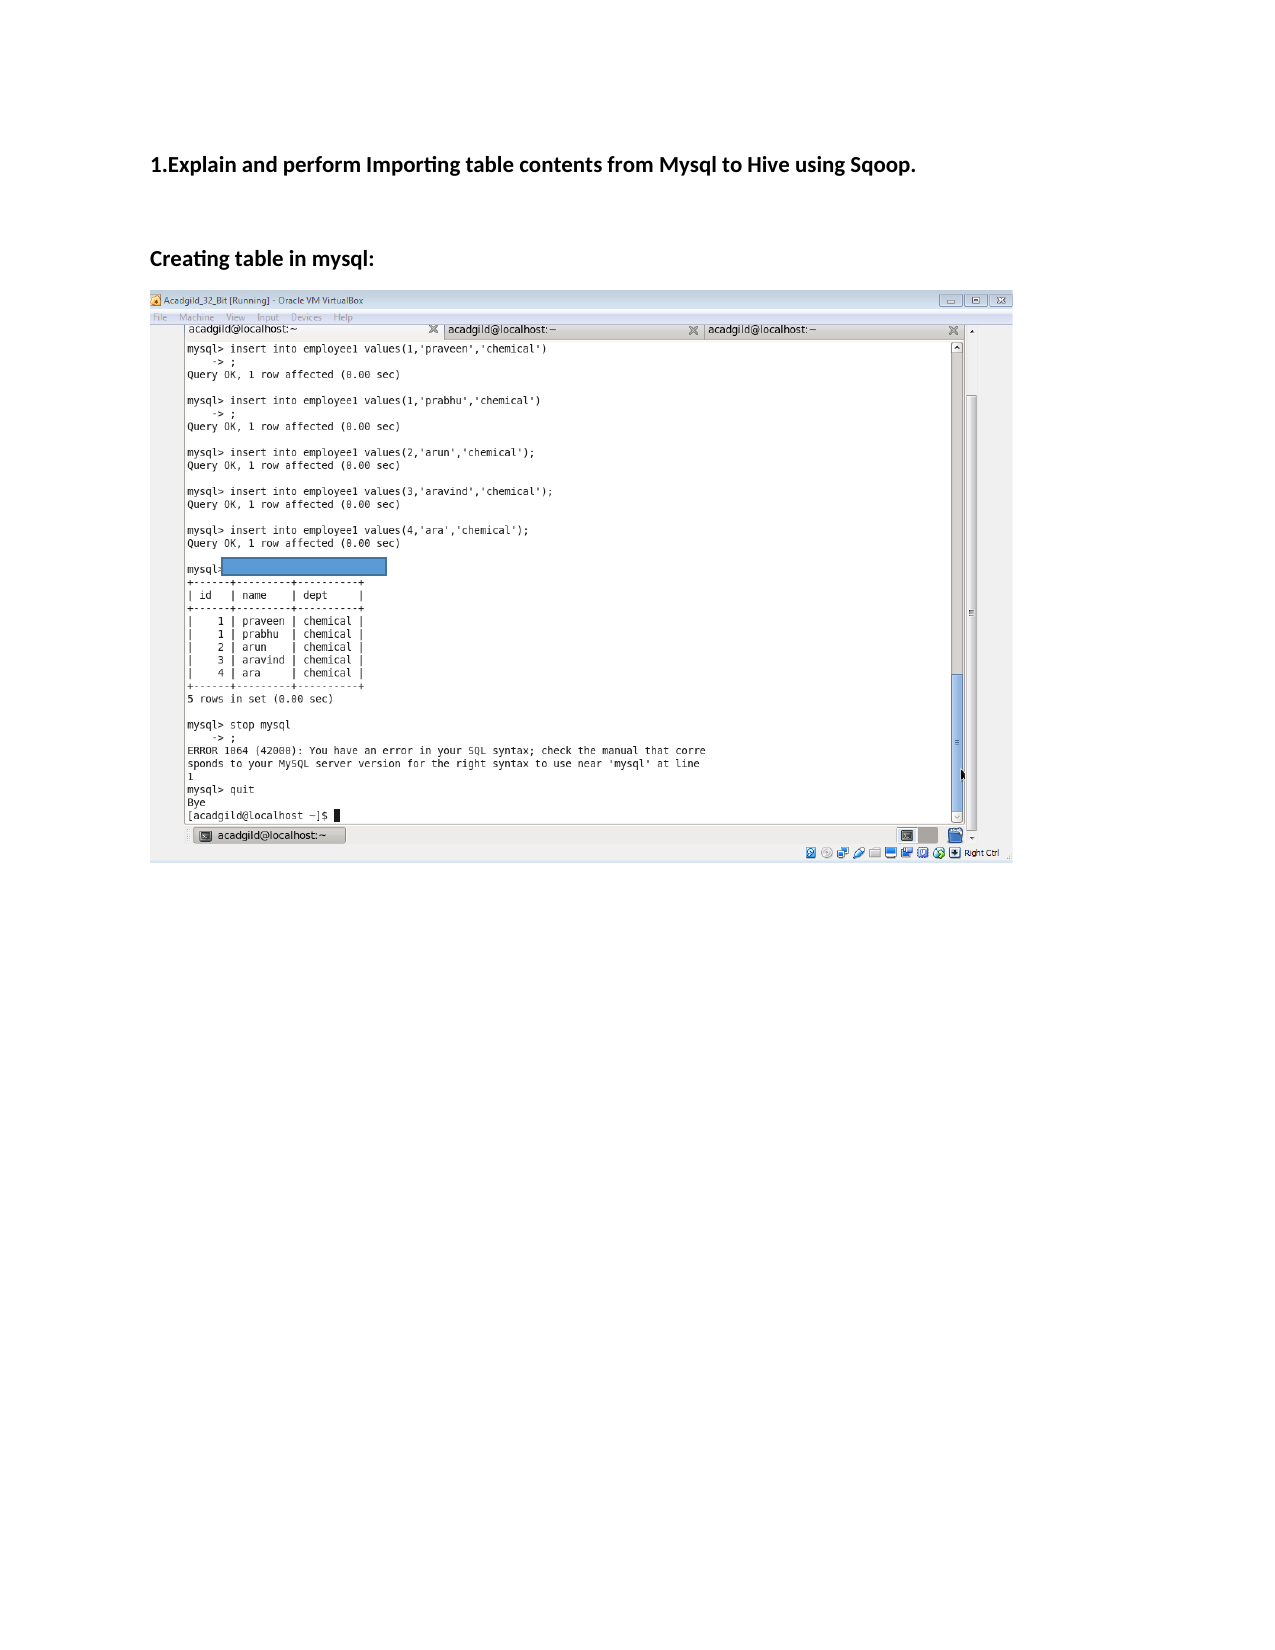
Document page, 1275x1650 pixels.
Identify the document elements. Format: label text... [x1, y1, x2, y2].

picture [150, 290, 1013, 863]
text 1.Explain and perform Importing table contents from Mysql to Hive using Sqoop. [150, 150, 1125, 178]
text Creating table in mysql: [150, 244, 1125, 272]
